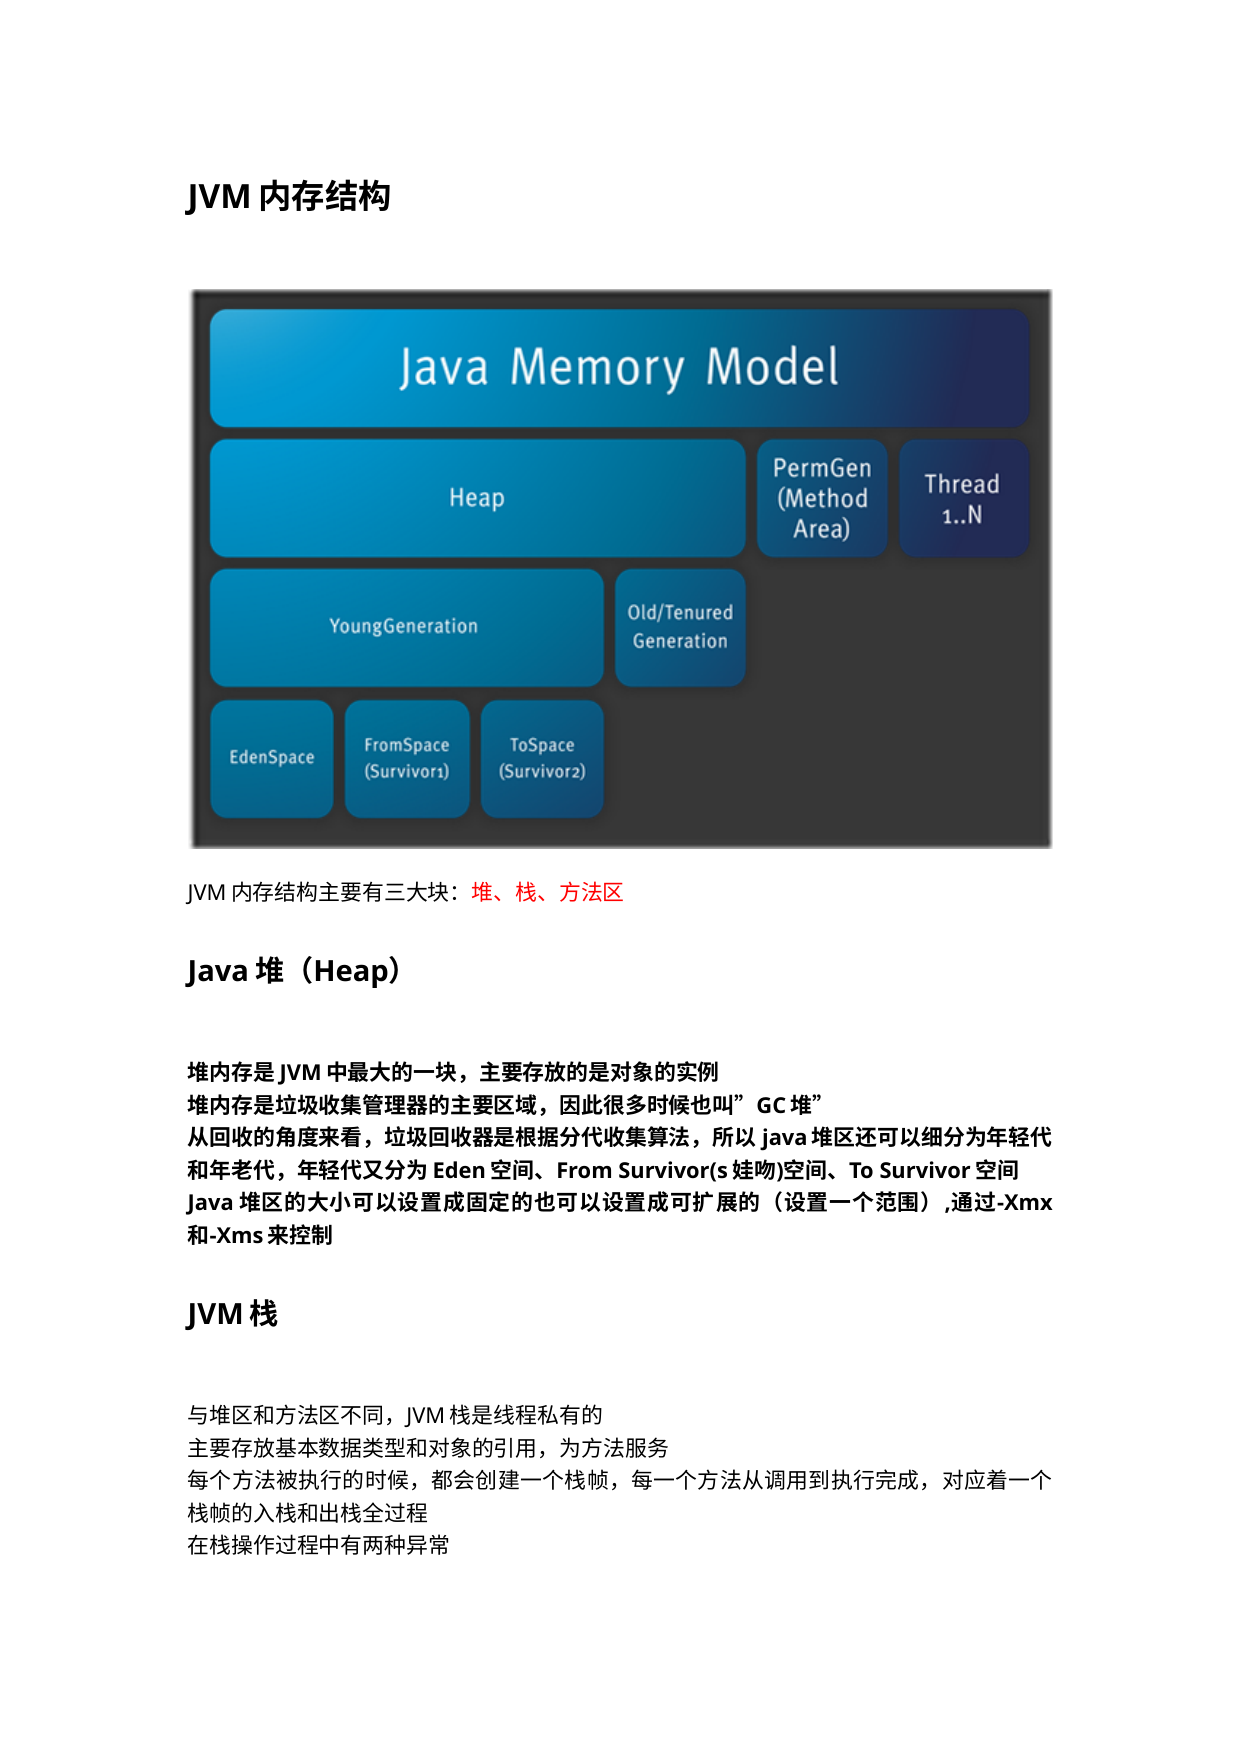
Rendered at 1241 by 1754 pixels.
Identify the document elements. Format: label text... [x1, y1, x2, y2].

text 从回收的角度来看，垃圾回收器是根据分代收集算法，所以java堆区还可以细分为年轻代和年老代，年轻代又分为Eden空间、From Survivor(s娃吻)空间、To Survivor空间 [187, 1120, 1053, 1185]
subtitle JVM内存结构 [187, 162, 1053, 227]
text 每个方法被执行的时候，都会创建一个栈帧，每一个方法从调用到执行完成，对应着一个栈帧的入栈和出栈全过程 [187, 1463, 1053, 1528]
picture [187, 289, 1053, 849]
text 在栈操作过程中有两种异常 [187, 1528, 1053, 1560]
subtitle JVM栈 [187, 1279, 1053, 1344]
subtitle Java堆（Heap） [187, 936, 1053, 1001]
text 堆内存是JVM中最大的一块，主要存放的是对象的实例 [187, 1055, 1053, 1087]
text 堆内存是垃圾收集管理器的主要区域，因此很多时候也叫”GC堆” [187, 1087, 1053, 1120]
text 与堆区和方法区不同，JVM栈是线程私有的 [187, 1398, 1053, 1430]
text Java堆区的大小可以设置成固定的也可以设置成可扩展的（设置一个范围）,通过-Xmx和-Xms来控制 [187, 1185, 1053, 1250]
text 主要存放基本数据类型和对象的引用，为方法服务 [187, 1430, 1053, 1463]
text JVM内存结构主要有三大块：堆、栈、方法区 [187, 874, 1053, 907]
